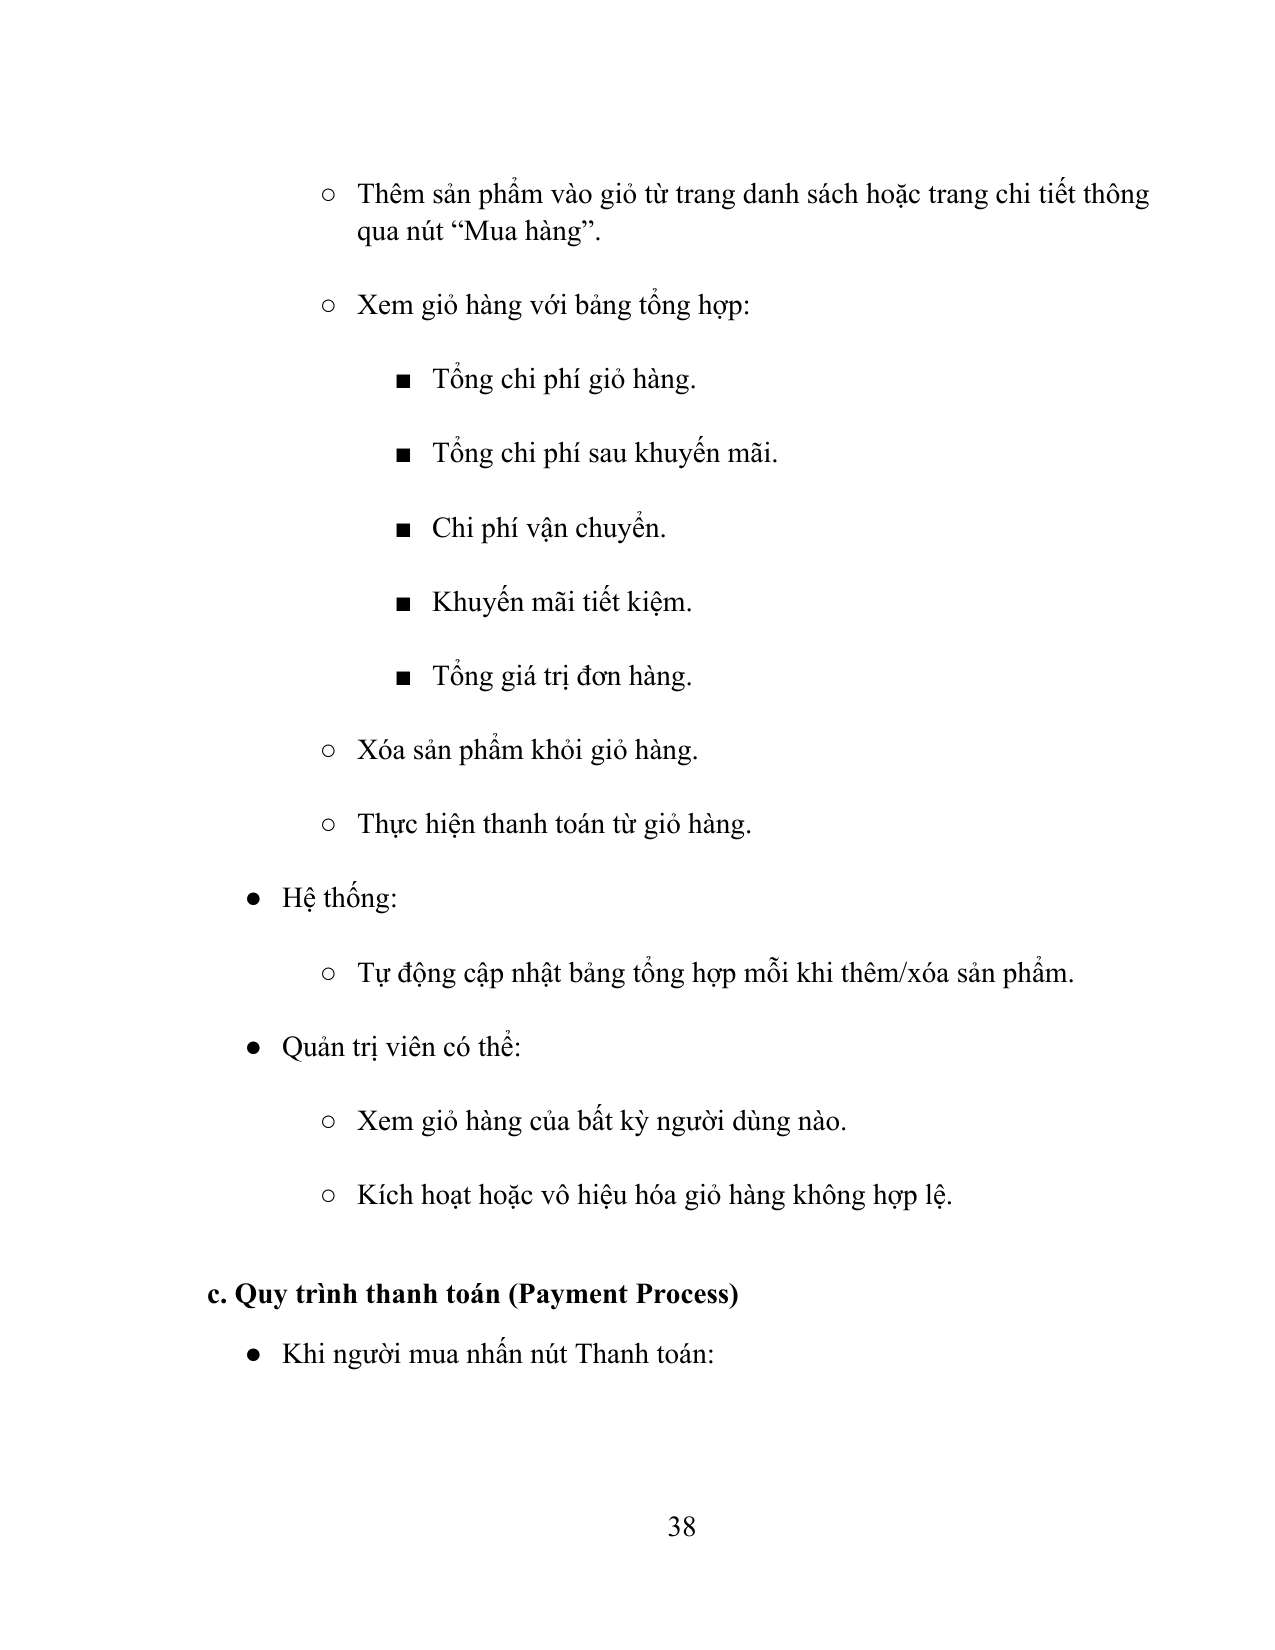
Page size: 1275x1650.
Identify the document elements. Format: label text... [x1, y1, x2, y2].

list Tổng giá trị đơn hàng. [394, 659, 1157, 729]
list Kích hoạt hoặc vô hiệu hóa giỏ hàng không hợp lệ. [319, 1178, 1157, 1248]
list Tổng chi phí giỏ hàng. [394, 363, 1157, 432]
list Khuyến mãi tiết kiệm. [394, 585, 1157, 654]
list Xóa sản phẩm khỏi giỏ hàng. [319, 733, 1157, 803]
list Hệ thống: [244, 882, 1157, 951]
list Chi phí vận chuyển. [394, 511, 1157, 580]
list Tự động cập nhật bảng tổng hợp mỗi khi thêm/xóa sản phẩm. [319, 956, 1157, 1025]
list Quản trị viên có thể: [244, 1030, 1157, 1099]
list Thực hiện thanh toán từ giỏ hàng. [319, 808, 1157, 877]
list Xem giỏ hàng của bất kỳ người dùng nào. [319, 1104, 1157, 1174]
list Xem giỏ hàng với bảng tổng hợp: [319, 288, 1157, 358]
list Khi người mua nhấn nút Thanh toán: [244, 1337, 1157, 1407]
subtitle c. Quy trình thanh toán (Payment Process) [207, 1278, 1157, 1310]
list Thêm sản phẩm vào giỏ từ trang danh sách hoặc trang chi tiết thông qua nút “Mua hàng”. [319, 177, 1157, 284]
list Tổng chi phí sau khuyến mãi. [394, 437, 1157, 506]
